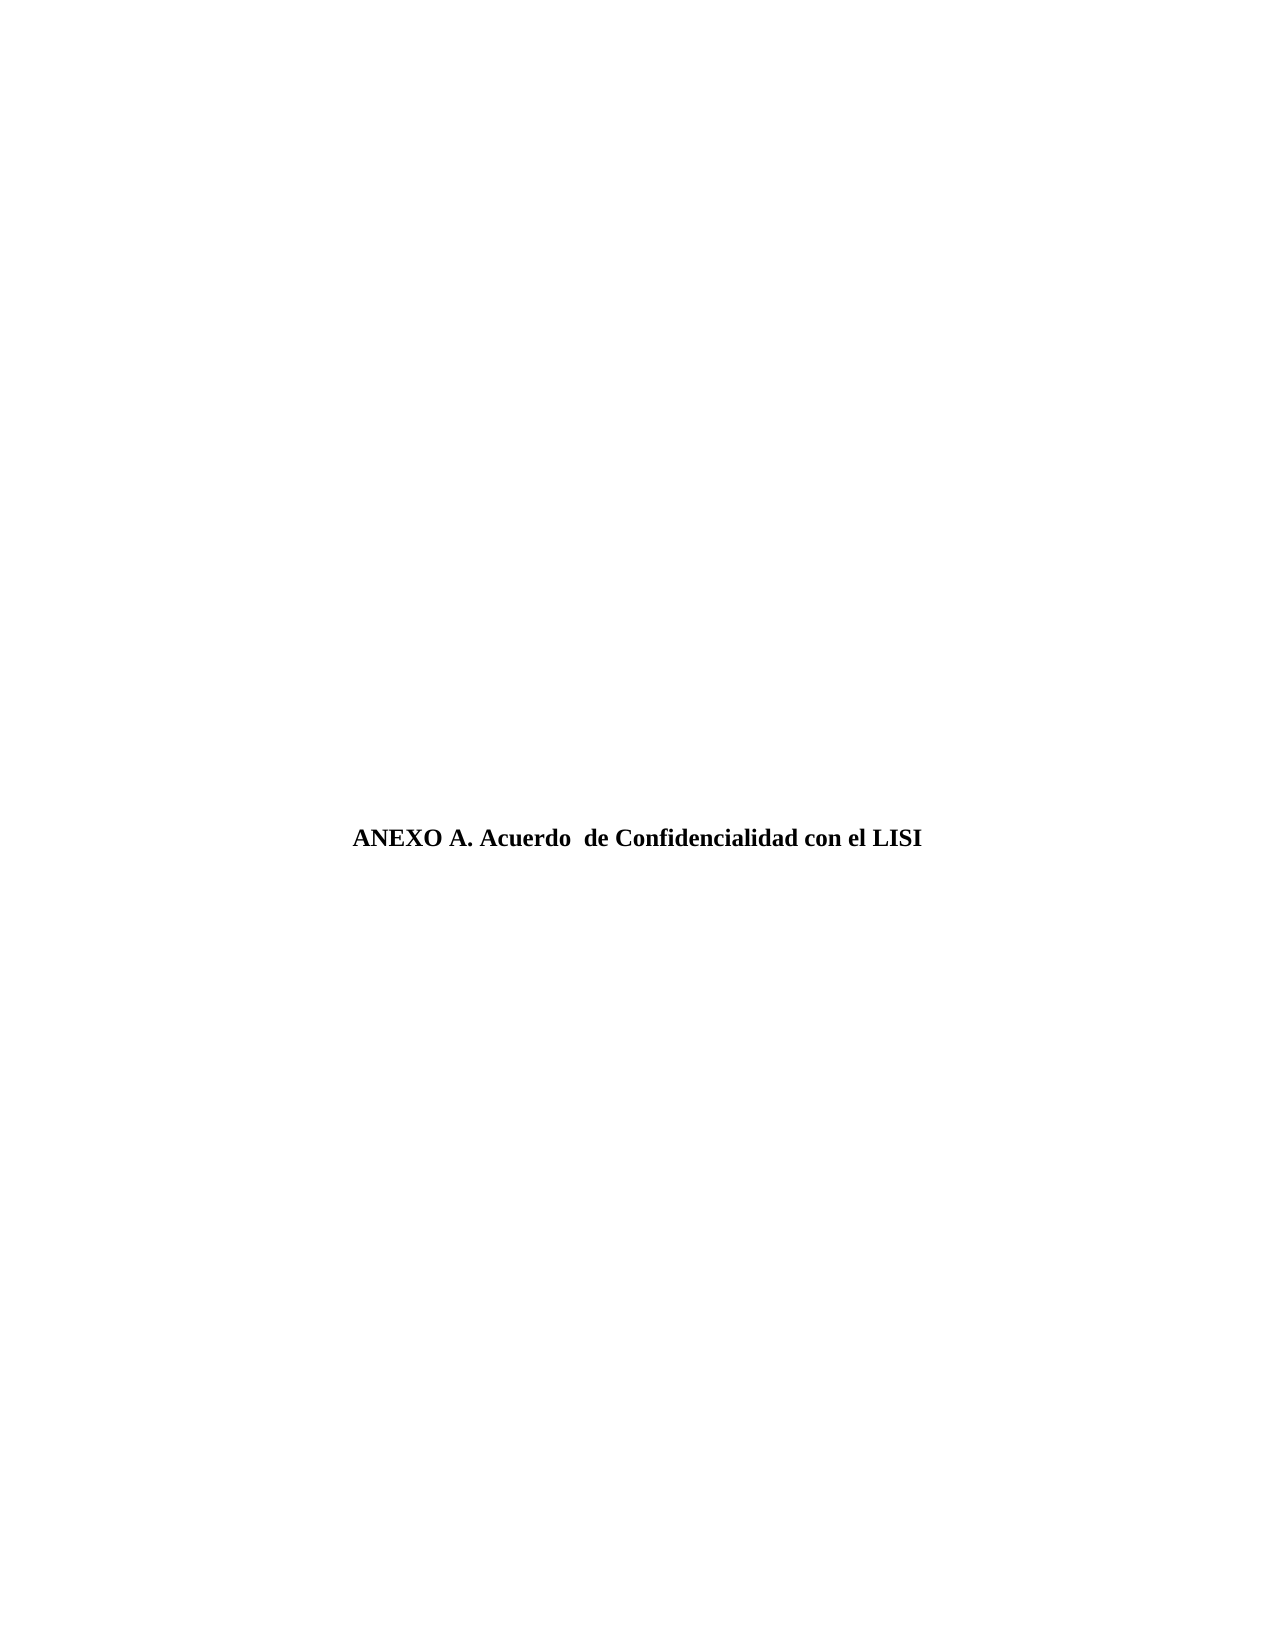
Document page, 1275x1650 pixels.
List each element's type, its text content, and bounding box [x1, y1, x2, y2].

text ANEXO A. Acuerdo de Confidencialidad con el LISI [177, 823, 1098, 852]
